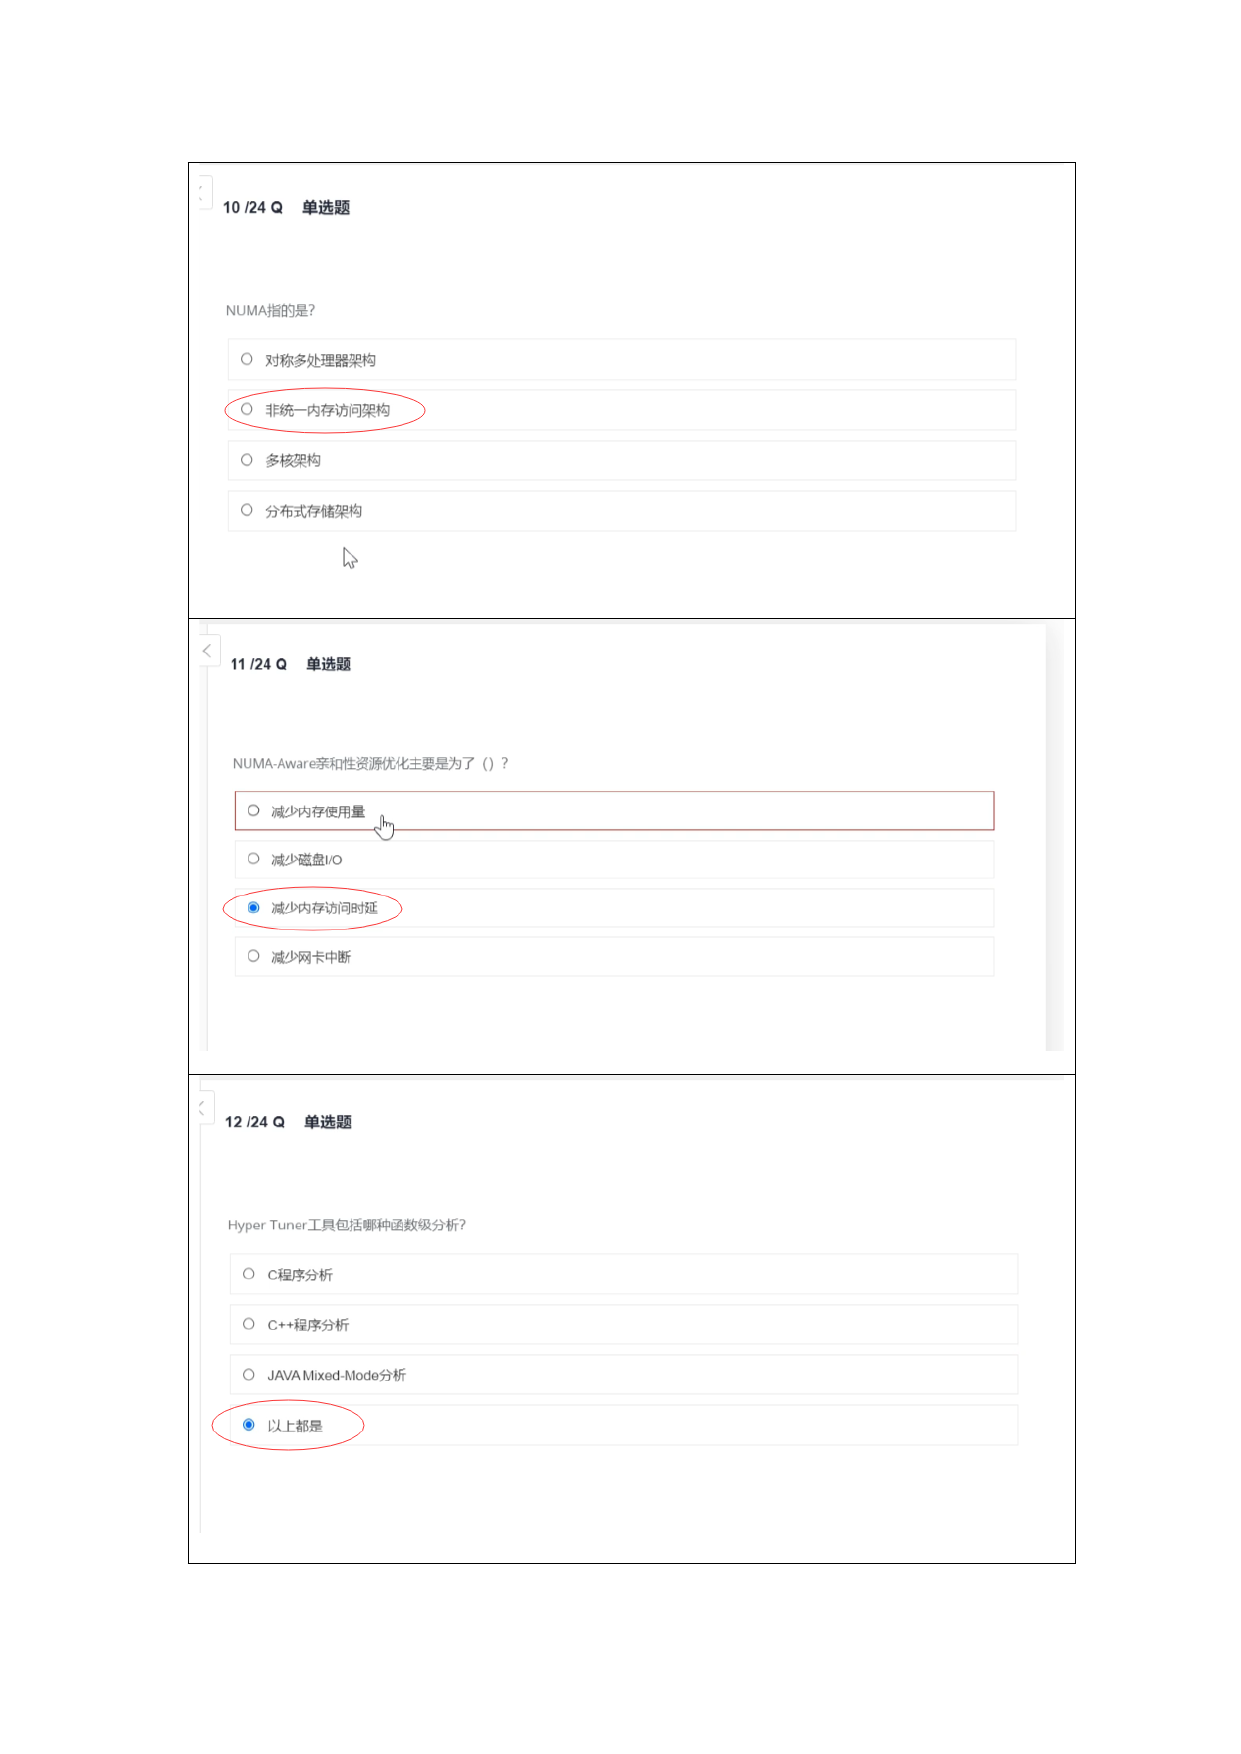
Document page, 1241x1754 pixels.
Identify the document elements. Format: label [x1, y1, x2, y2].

table_cell [189, 1075, 1075, 1563]
picture [199, 619, 1064, 1051]
picture [199, 1075, 1064, 1533]
table_cell [189, 163, 1075, 618]
picture [199, 163, 1064, 611]
table_cell [189, 619, 1075, 1074]
